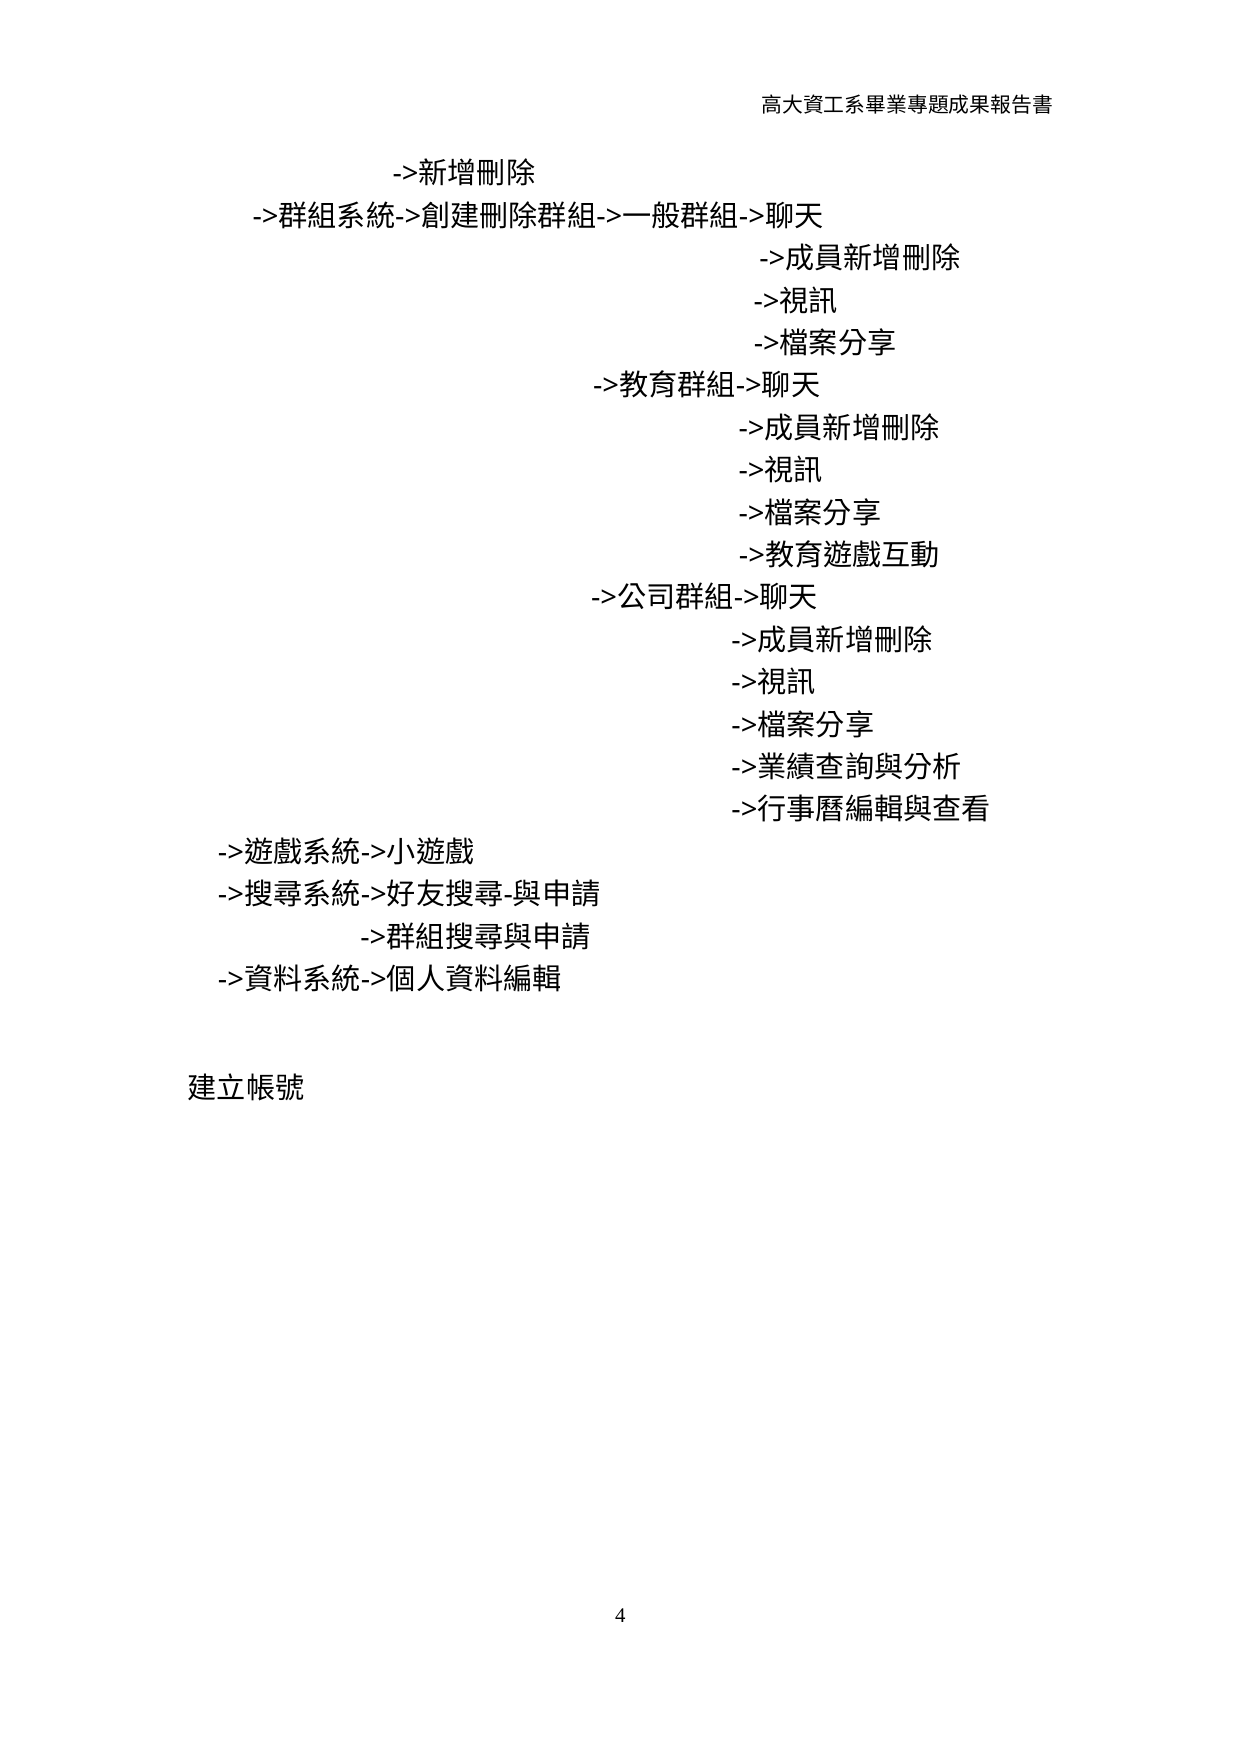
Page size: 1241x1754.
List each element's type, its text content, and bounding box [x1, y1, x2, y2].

text ->檔案分享 [187, 701, 1053, 743]
text ->搜尋系統->好友搜尋-與申請 [187, 871, 1053, 913]
text ->檔案分享 [187, 319, 1053, 362]
text ->群組搜尋與申請 [187, 913, 1053, 956]
text ->行事曆編輯與查看 [187, 786, 1053, 828]
text ->公司群組->聊天 [187, 574, 1053, 616]
text ->視訊 [187, 659, 1053, 701]
text ->資料系統->個人資料編輯 [187, 956, 1053, 998]
text ->新增刪除 [187, 150, 1053, 192]
text ->視訊 [187, 277, 1053, 319]
text ->教育群組->聊天 [187, 362, 1053, 404]
text ->業績查詢與分析 [187, 743, 1053, 786]
text ->遊戲系統->小遊戲 [187, 828, 1053, 871]
text ->教育遊戲互動 [187, 532, 1053, 574]
text 建立帳號 [187, 1065, 1053, 1107]
text ->檔案分享 [187, 489, 1053, 532]
text ->成員新增刪除 [187, 404, 1053, 447]
text ->成員新增刪除 [187, 616, 1053, 659]
text ->視訊 [187, 447, 1053, 489]
text ->成員新增刪除 [187, 235, 1053, 277]
text ->群組系統->創建刪除群組->一般群組->聊天 [187, 192, 1053, 235]
